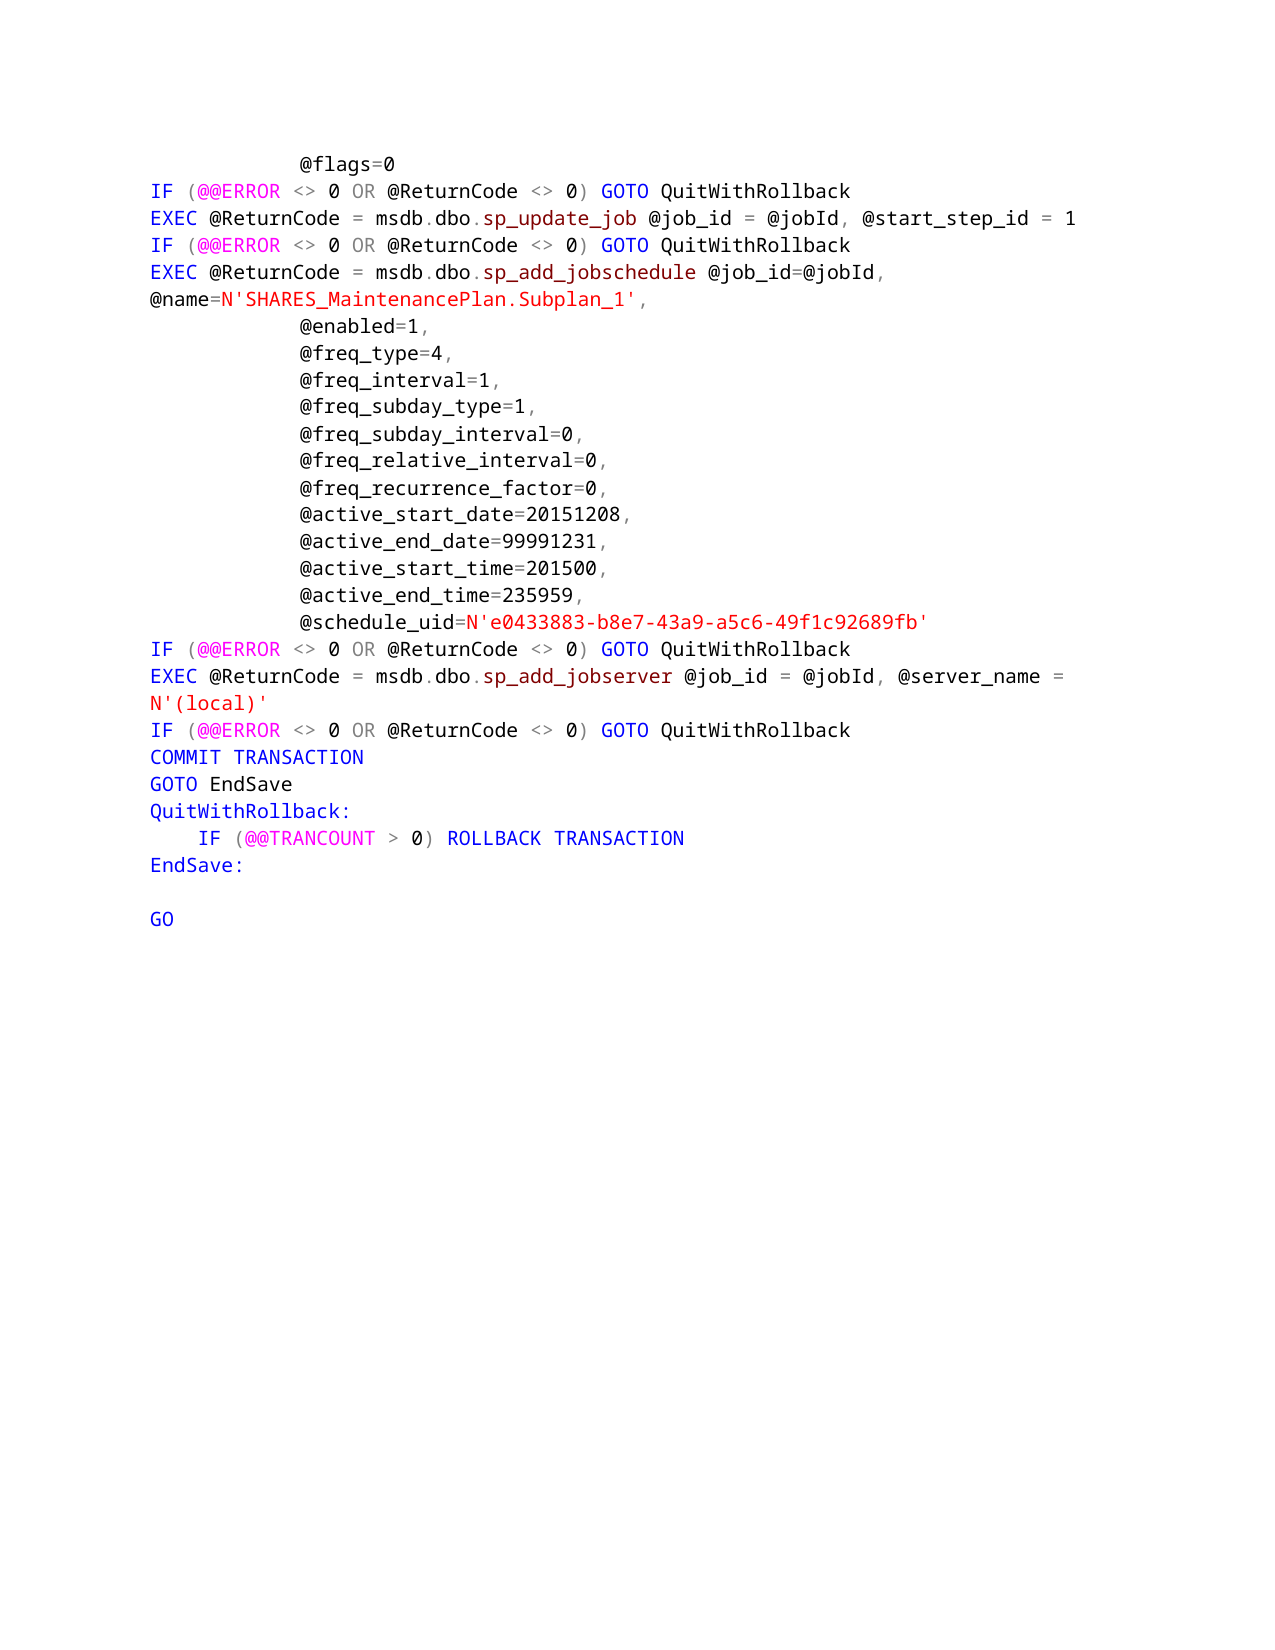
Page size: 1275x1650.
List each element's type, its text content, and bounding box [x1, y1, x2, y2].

text @freq_type=4, [150, 339, 1125, 366]
text EndSave: [150, 851, 1125, 878]
text GO [150, 905, 1125, 932]
text @freq_subday_interval=0, [150, 420, 1125, 447]
text IF (@@ERROR <> 0 OR @ReturnCode <> 0) GOTO QuitWithRollback [150, 231, 1125, 258]
text @active_end_time=235959, [150, 582, 1125, 609]
text COMMIT TRANSACTION [150, 743, 1125, 771]
text @freq_recurrence_factor=0, [150, 474, 1125, 501]
text IF (@@ERROR <> 0 OR @ReturnCode <> 0) GOTO QuitWithRollback [150, 636, 1125, 663]
text IF (@@TRANCOUNT > 0) ROLLBACK TRANSACTION [150, 824, 1125, 851]
text EXEC @ReturnCode = msdb.dbo.sp_add_jobserver @job_id = @jobId, @server_name = N'(local)' [150, 663, 1125, 717]
text @enabled=1, [150, 312, 1125, 339]
text @active_start_time=201500, [150, 555, 1125, 582]
text @active_start_date=20151208, [150, 501, 1125, 528]
text EXEC @ReturnCode = msdb.dbo.sp_add_jobschedule @job_id=@jobId, @name=N'SHARES_MaintenancePlan.Subplan_1', [150, 258, 1125, 312]
text @active_end_date=99991231, [150, 528, 1125, 555]
text @freq_interval=1, [150, 366, 1125, 393]
text @freq_relative_interval=0, [150, 447, 1125, 474]
text @schedule_uid=N'e0433883-b8e7-43a9-a5c6-49f1c92689fb' [150, 609, 1125, 636]
text IF (@@ERROR <> 0 OR @ReturnCode <> 0) GOTO QuitWithRollback [150, 177, 1125, 204]
text GOTO EndSave [150, 771, 1125, 797]
text @freq_subday_type=1, [150, 393, 1125, 420]
text @flags=0 [150, 150, 1125, 177]
text QuitWithRollback: [150, 797, 1125, 824]
text IF (@@ERROR <> 0 OR @ReturnCode <> 0) GOTO QuitWithRollback [150, 717, 1125, 743]
text EXEC @ReturnCode = msdb.dbo.sp_update_job @job_id = @jobId, @start_step_id = 1 [150, 204, 1125, 231]
